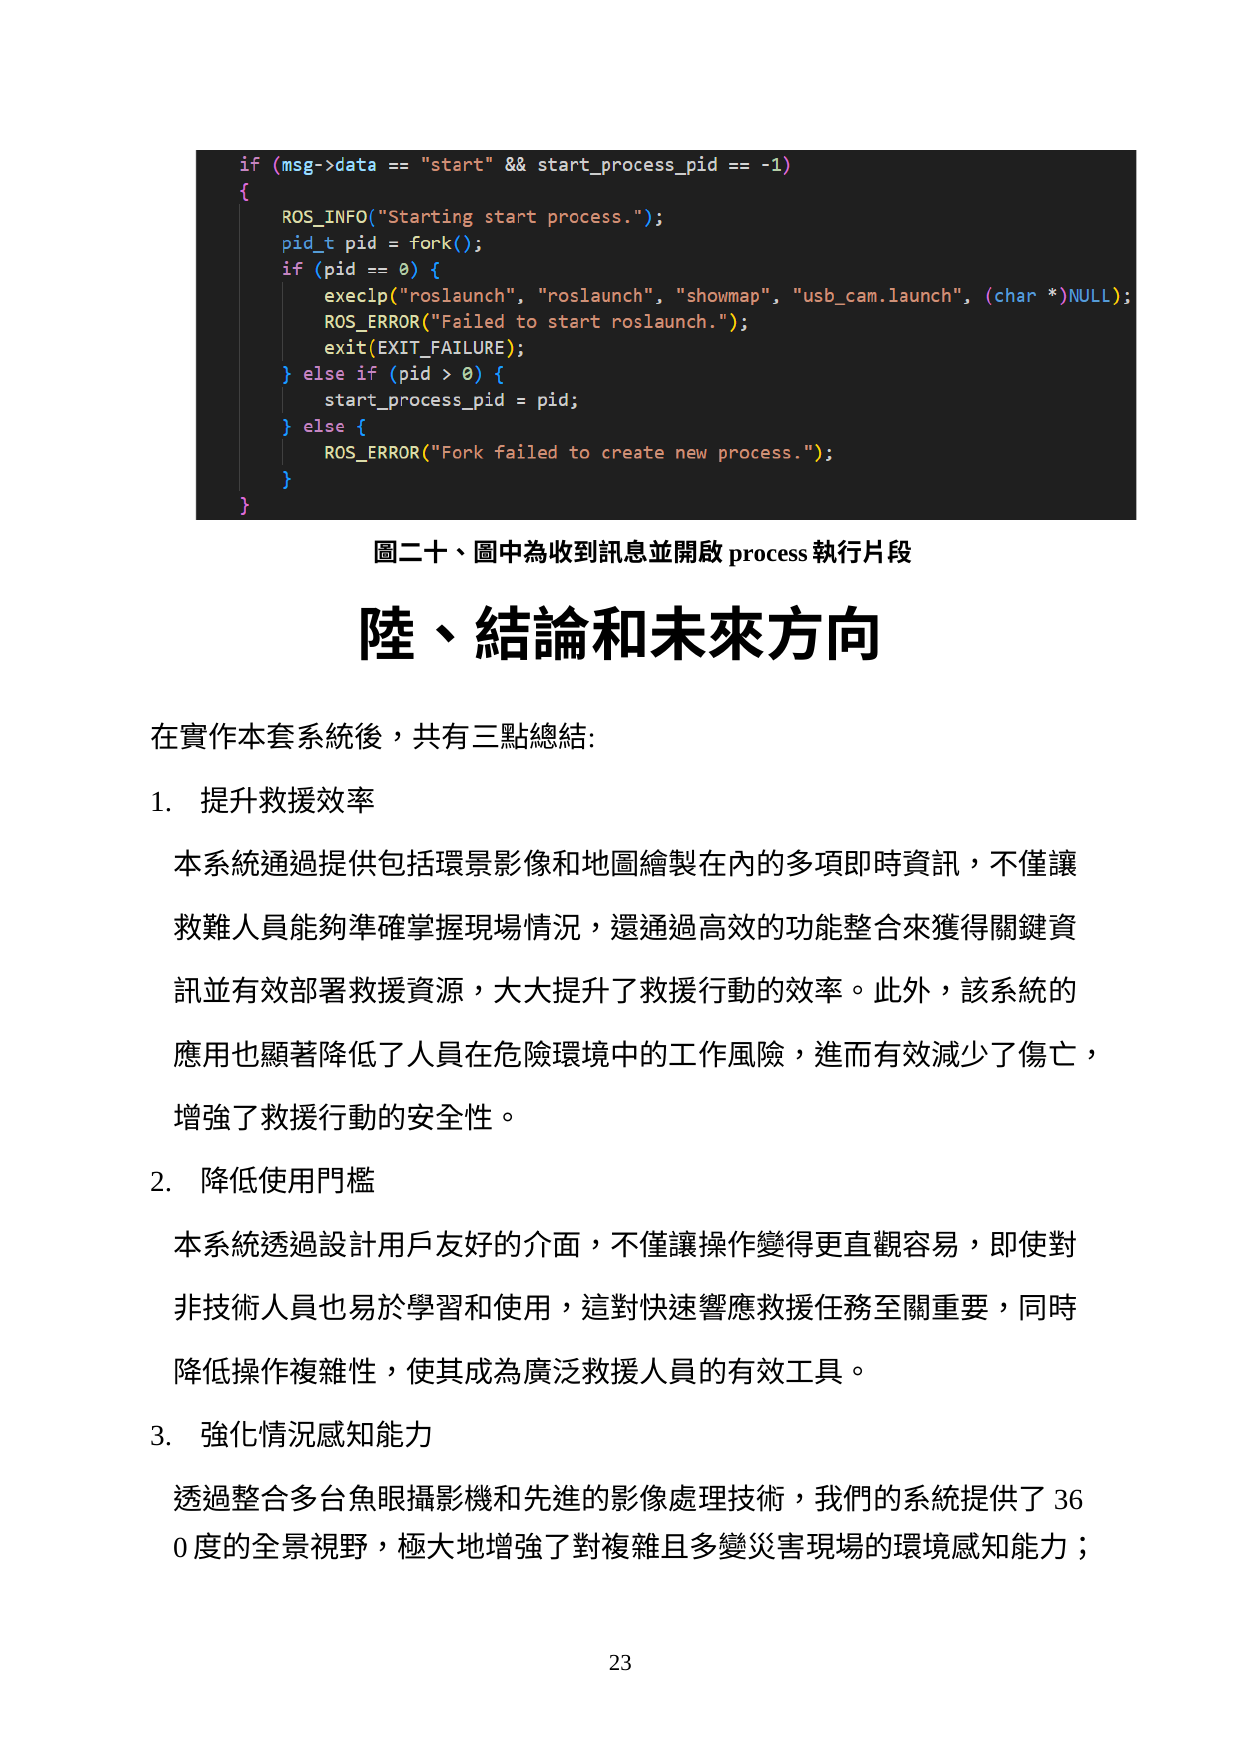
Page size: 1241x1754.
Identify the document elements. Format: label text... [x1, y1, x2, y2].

list 強化情況感知能力 [150, 1412, 1090, 1454]
picture [195, 150, 1137, 520]
text 本系統透過設計用戶友好的介面，不僅讓操作變得更直觀容易，即使對非技術人員也易於學習和使用，這對快速響應救援任務至關重要，同時降低操作複雜性，使其成為廣泛救援人員的有效工具。 [173, 1221, 1090, 1391]
text 圖二十、圖中為收到訊息並開啟process執行片段 [196, 533, 1090, 569]
text 陸、結論和未來方向 [150, 587, 1090, 672]
list 降低使用門檻 [150, 1158, 1090, 1200]
text 本系統通過提供包括環景影像和地圖繪製在內的多項即時資訊，不僅讓救難人員能夠準確掌握現場情況，還通過高效的功能整合來獲得關鍵資訊並有效部署救援資源，大大提升了救援行動的效率。此外，該系統的應用也顯著降低了人員在危險環境中的工作風險，進而有效減少了傷亡，增強了救援行動的安全性。 [173, 841, 1090, 1137]
list 提升救援效率 [150, 777, 1090, 820]
text 在實作本套系統後，共有三點總結: [150, 714, 1090, 756]
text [173, 1475, 1090, 1566]
